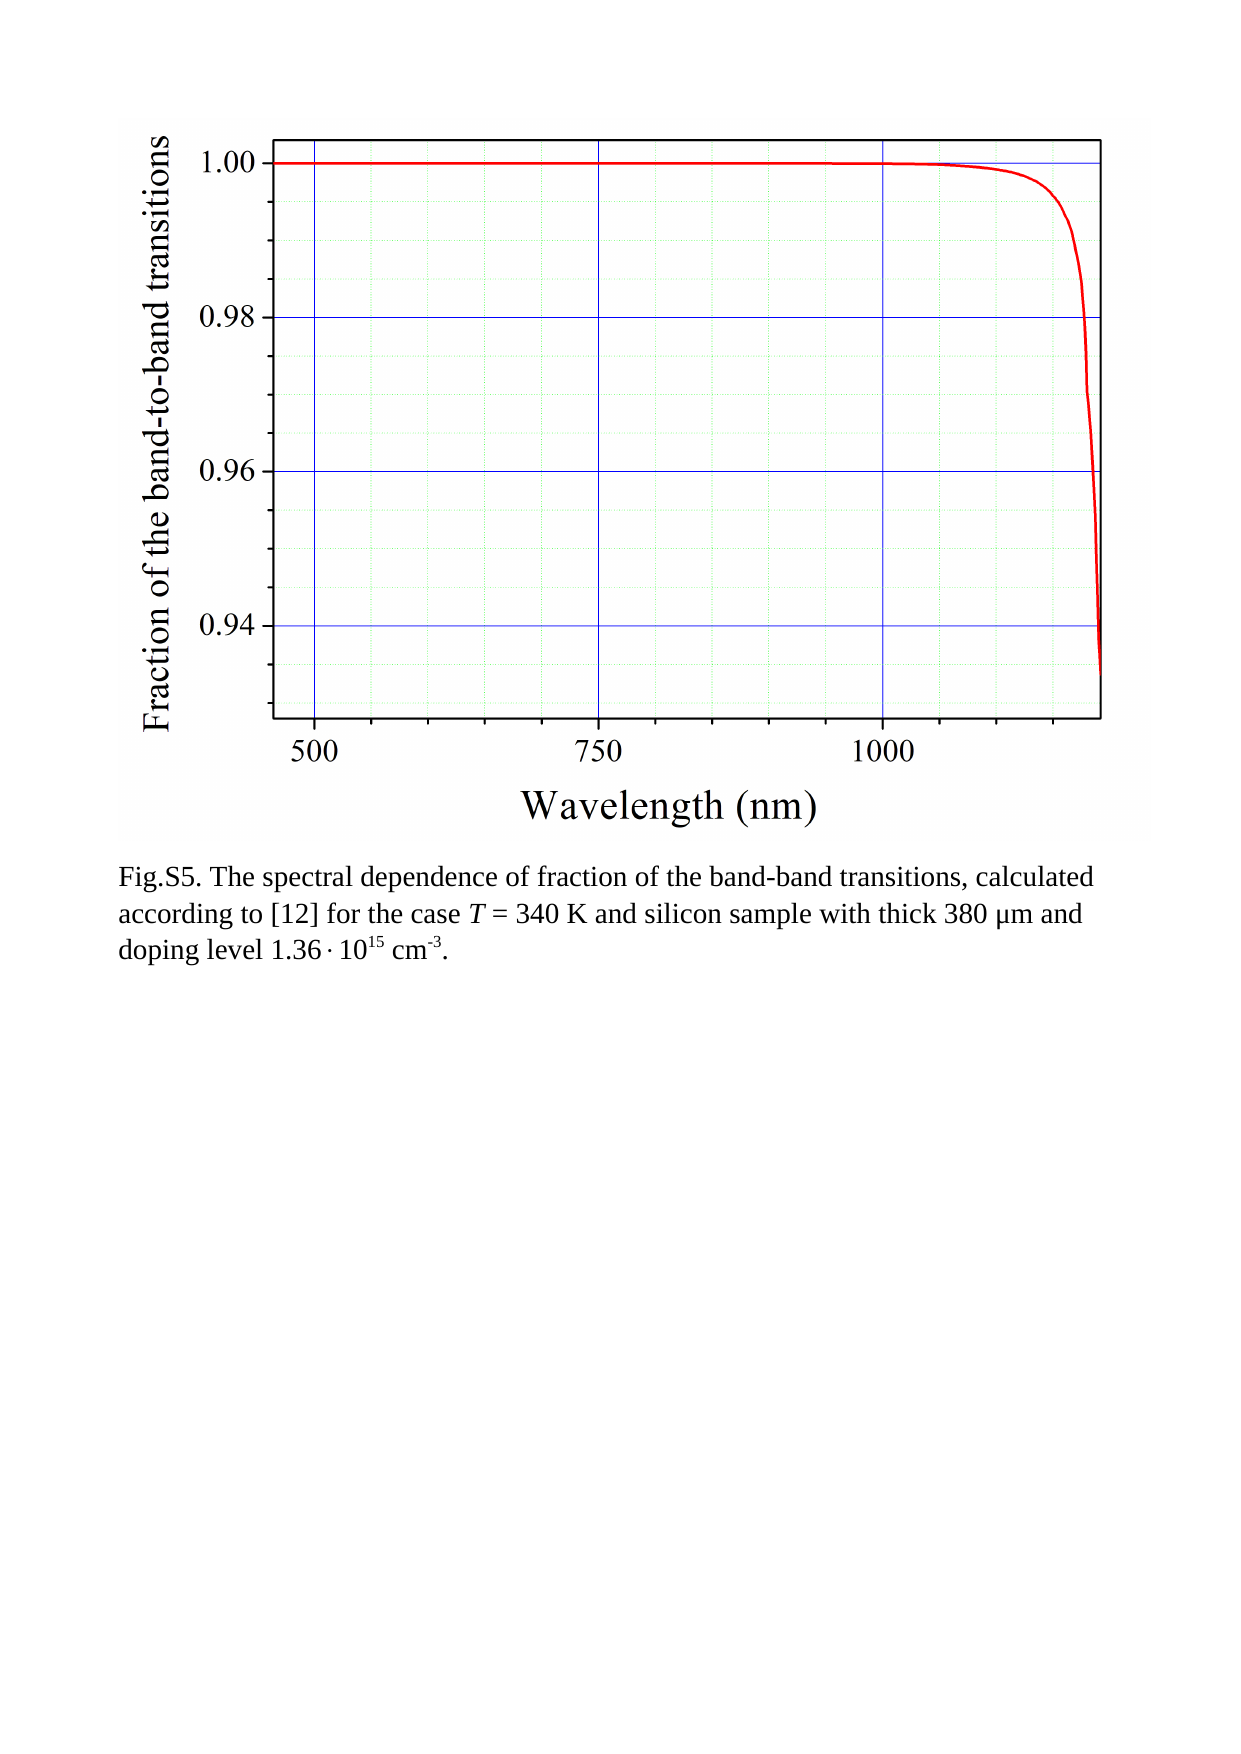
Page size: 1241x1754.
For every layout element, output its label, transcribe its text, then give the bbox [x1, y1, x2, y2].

picture [118, 118, 1152, 841]
text Fig.S5. The spectral dependence of fraction of the band-band transitions, calculated according to [12] for the case T = 340 K and silicon sample with thick 380 μm and doping level 1.361015 cm-3. [118, 859, 1152, 966]
